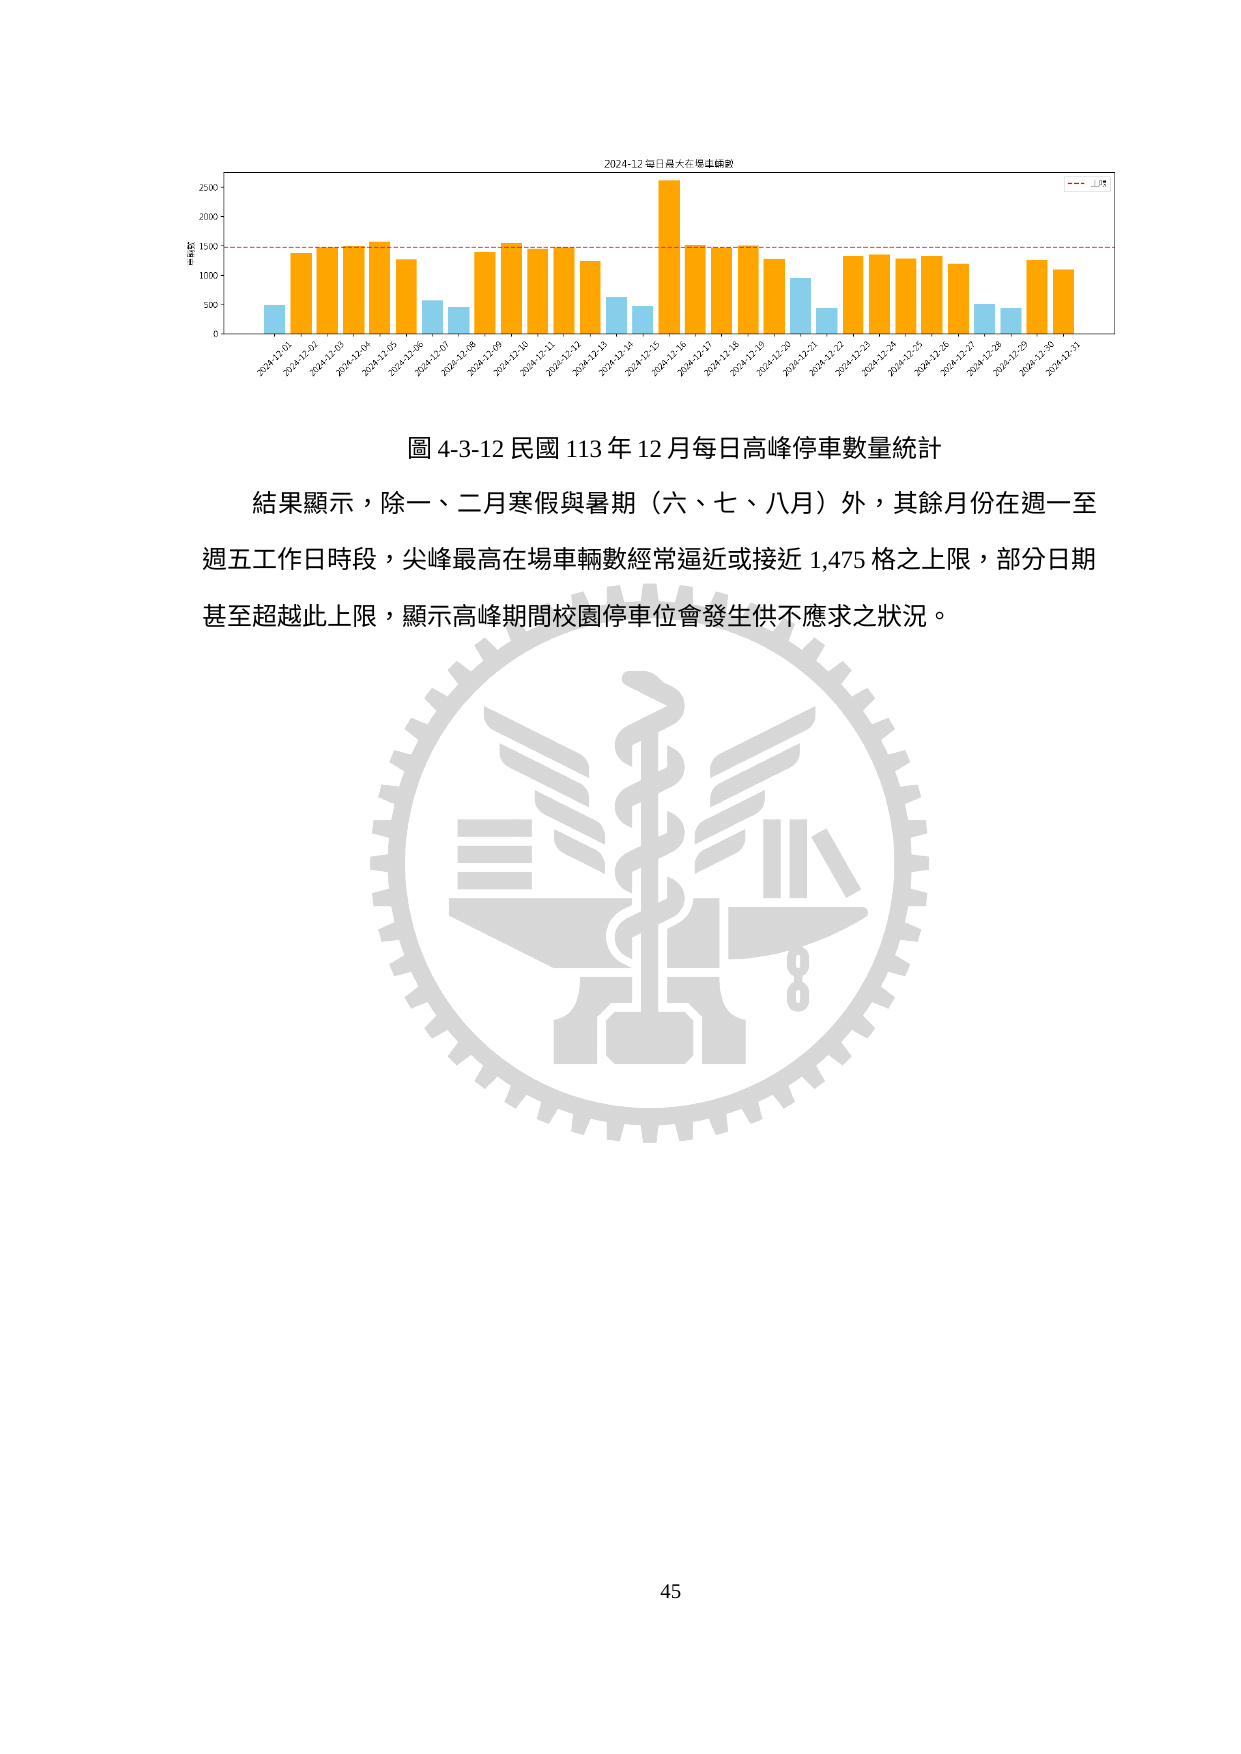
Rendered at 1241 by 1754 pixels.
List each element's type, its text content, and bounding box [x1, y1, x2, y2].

text 結果顯示，除一、二月寒假與暑期（六、七、八月）外，其餘月份在週一至週五工作日時段，尖峰最高在場車輛數經常逼近或接近 1,475 格之上限，部分日期甚至超越此上限，顯示高峰期間校園停車位會發生供不應求之狀況。 [202, 483, 1097, 633]
picture [177, 150, 1123, 387]
text 圖4-3-12 民國113年12月每日高峰停車數量統計 [202, 427, 1097, 465]
